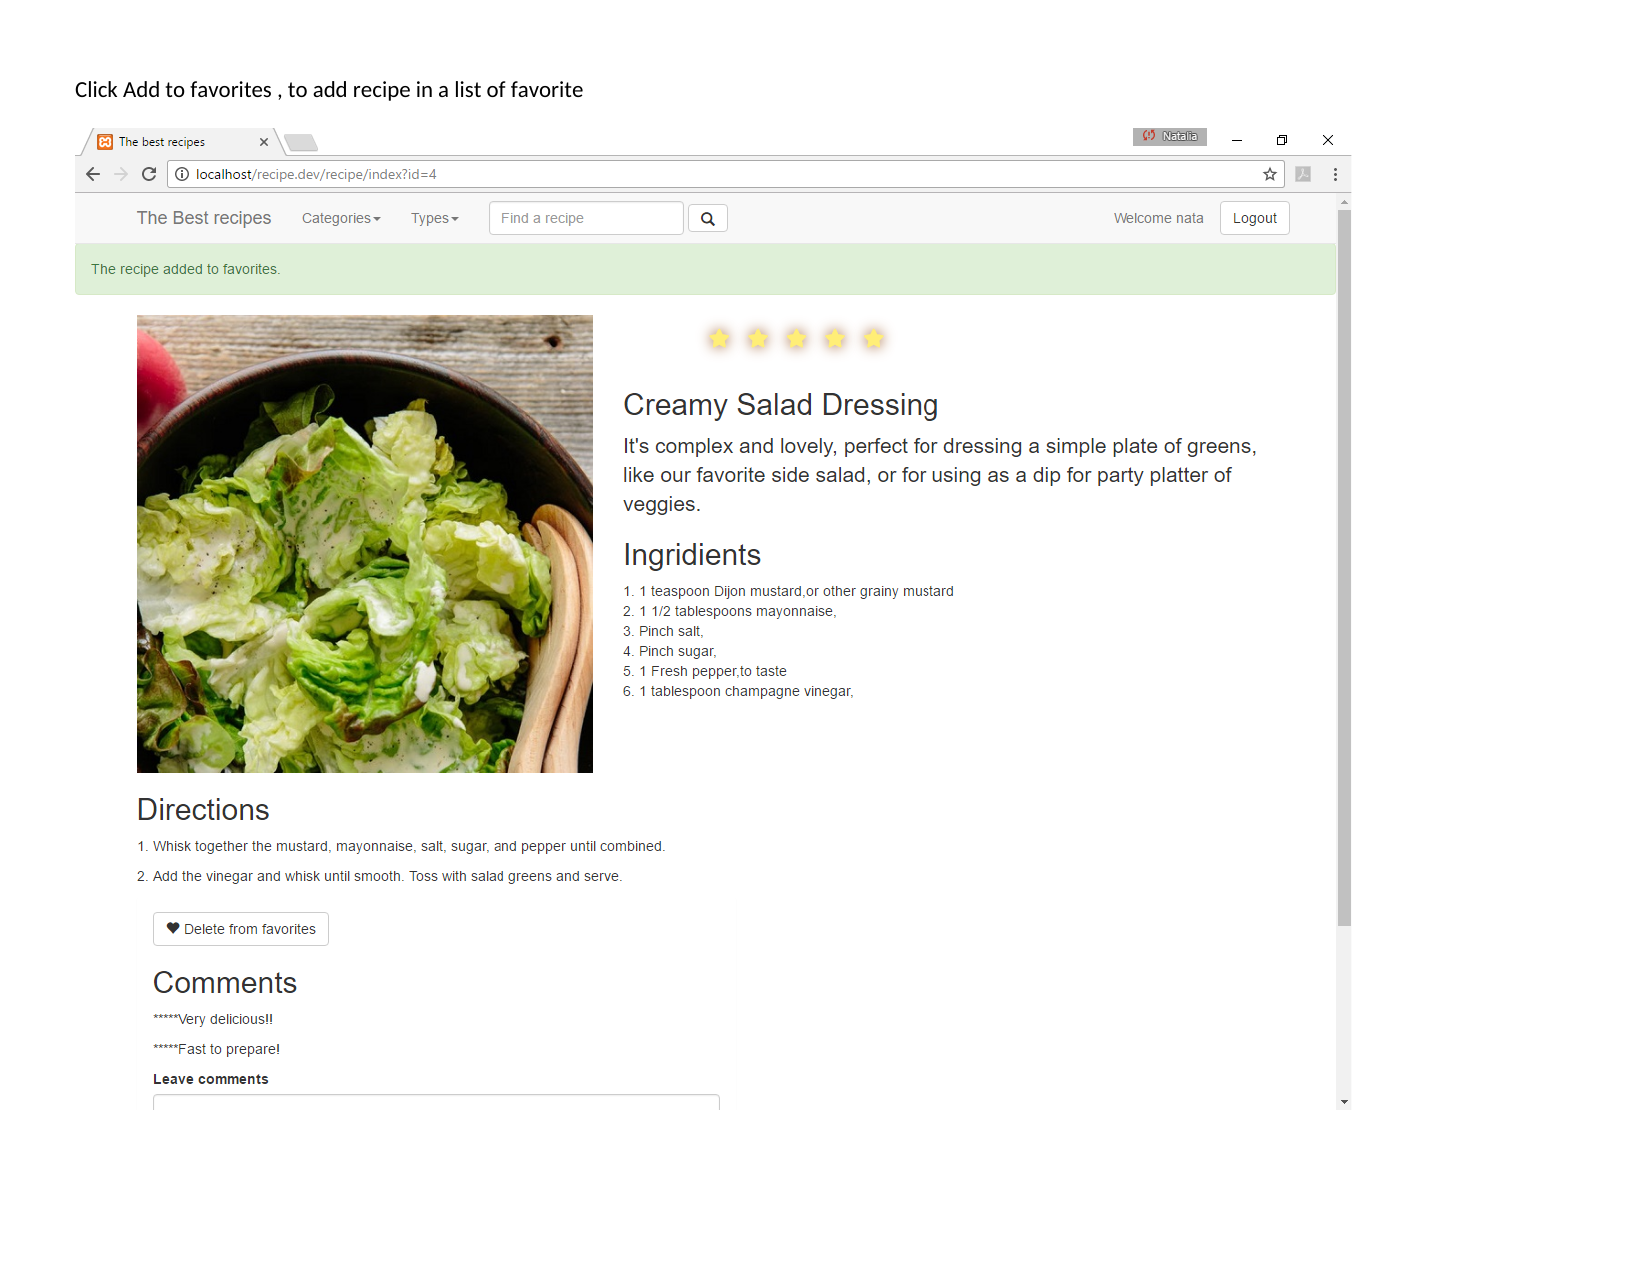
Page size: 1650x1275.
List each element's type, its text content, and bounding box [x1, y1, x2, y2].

picture [75, 128, 1352, 1110]
text Click Add to favorites , to add recipe in a list of favorite [75, 75, 1575, 103]
